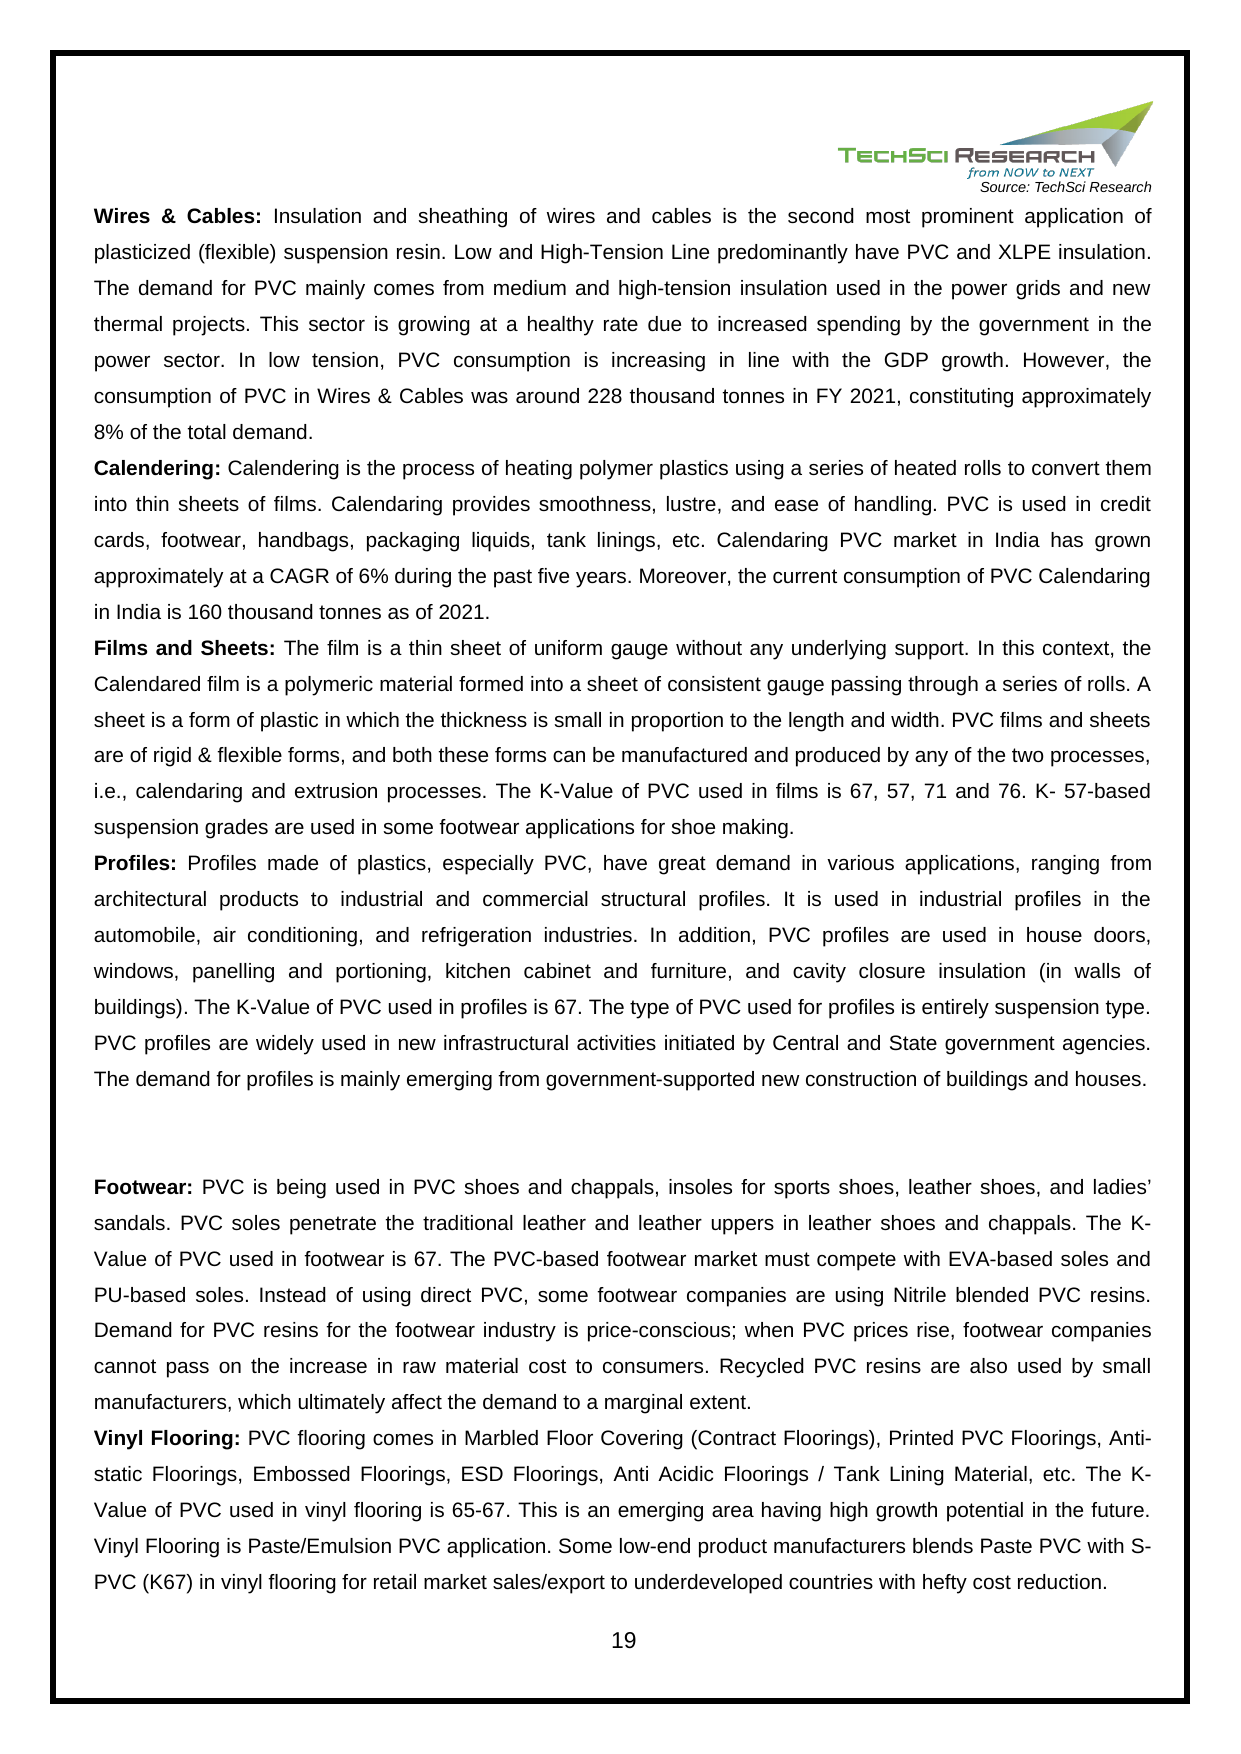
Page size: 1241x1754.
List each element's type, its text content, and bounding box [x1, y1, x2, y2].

text Wires & Cables: Insulation and sheathing of wires and cables is the second most prominent application of plasticized (flexible) suspension resin. Low and High-Tension Line predominantly have PVC and XLPE insulation. The demand for PVC mainly comes from medium and high-tension insulation used in the power grids and new thermal projects. This sector is growing at a healthy rate due to increased spending by the government in the power sector. In low tension, PVC consumption is increasing in line with the GDP growth. However, the consumption of PVC in Wires & Cables was around 228 thousand tonnes in FY 2021, constituting approximately 8% of the total demand. [94, 204, 1153, 444]
text Calendering: Calendering is the process of heating polymer plastics using a series of heated rolls to convert them into thin sheets of films. Calendaring provides smoothness, lustre, and ease of handling. PVC is used in credit cards, footwear, handbags, packaging liquids, tank linings, etc. Calendaring PVC market in India has grown approximately at a CAGR of 6% during the past five years. Moreover, the current consumption of PVC Calendaring in India is 160 thousand tonnes as of 2021. [94, 456, 1153, 623]
text Profiles: Profiles made of plastics, especially PVC, have great demand in various applications, ranging from architectural products to industrial and commercial structural profiles. It is used in industrial profiles in the automobile, air conditioning, and refrigeration industries. In addition, PVC profiles are used in house doors, windows, panelling and portioning, kitchen cabinet and furniture, and cavity closure insulation (in walls of buildings). The K-Value of PVC used in profiles is 67. The type of PVC used for profiles is entirely suspension type. PVC profiles are widely used in new infrastructural activities initiated by Central and State government agencies. The demand for profiles is mainly emerging from government-supported new construction of buildings and houses. [94, 851, 1153, 1091]
text Footwear: PVC is being used in PVC shoes and chappals, insoles for sports shoes, leather shoes, and ladies’ sandals. PVC soles penetrate the traditional leather and leather uppers in leather shoes and chappals. The K- Value of PVC used in footwear is 67. The PVC-based footwear market must compete with EVA-based soles and PU-based soles. Instead of using direct PVC, some footwear companies are using Nitrile blended PVC resins. Demand for PVC resins for the footwear industry is price-conscious; when PVC prices rise, footwear companies cannot pass on the increase in raw material cost to consumers. Recycled PVC resins are also used by small manufacturers, which ultimately affect the demand to a marginal extent. [94, 1174, 1153, 1414]
text Films and Sheets: The film is a thin sheet of uniform gauge without any underlying support. In this context, the Calendared film is a polymeric material formed into a sheet of consistent gauge passing through a series of rolls. A sheet is a form of plastic in which the thickness is small in proportion to the length and width. PVC films and sheets are of rigid & flexible forms, and both these forms can be manufactured and produced by any of the two processes, i.e., calendaring and extrusion processes. The K-Value of PVC used in films is 67, 57, 71 and 76. K- 57-based suspension grades are used in some footwear applications for shoe making. [94, 636, 1153, 839]
picture [835, 100, 1154, 180]
text Source: TechSci Research [94, 179, 1153, 196]
text Vinyl Flooring: PVC flooring comes in Marbled Floor Covering (Contract Floorings), Printed PVC Floorings, Anti-static Floorings, Embossed Floorings, ESD Floorings, Anti Acidic Floorings / Tank Lining Material, etc. The K- Value of PVC used in vinyl flooring is 65-67. This is an emerging area having high growth potential in the future. Vinyl Flooring is Paste/Emulsion PVC application. Some low-end product manufacturers blends Paste PVC with S-PVC (K67) in vinyl flooring for retail market sales/export to underdeveloped countries with hefty cost reduction. [94, 1426, 1153, 1594]
